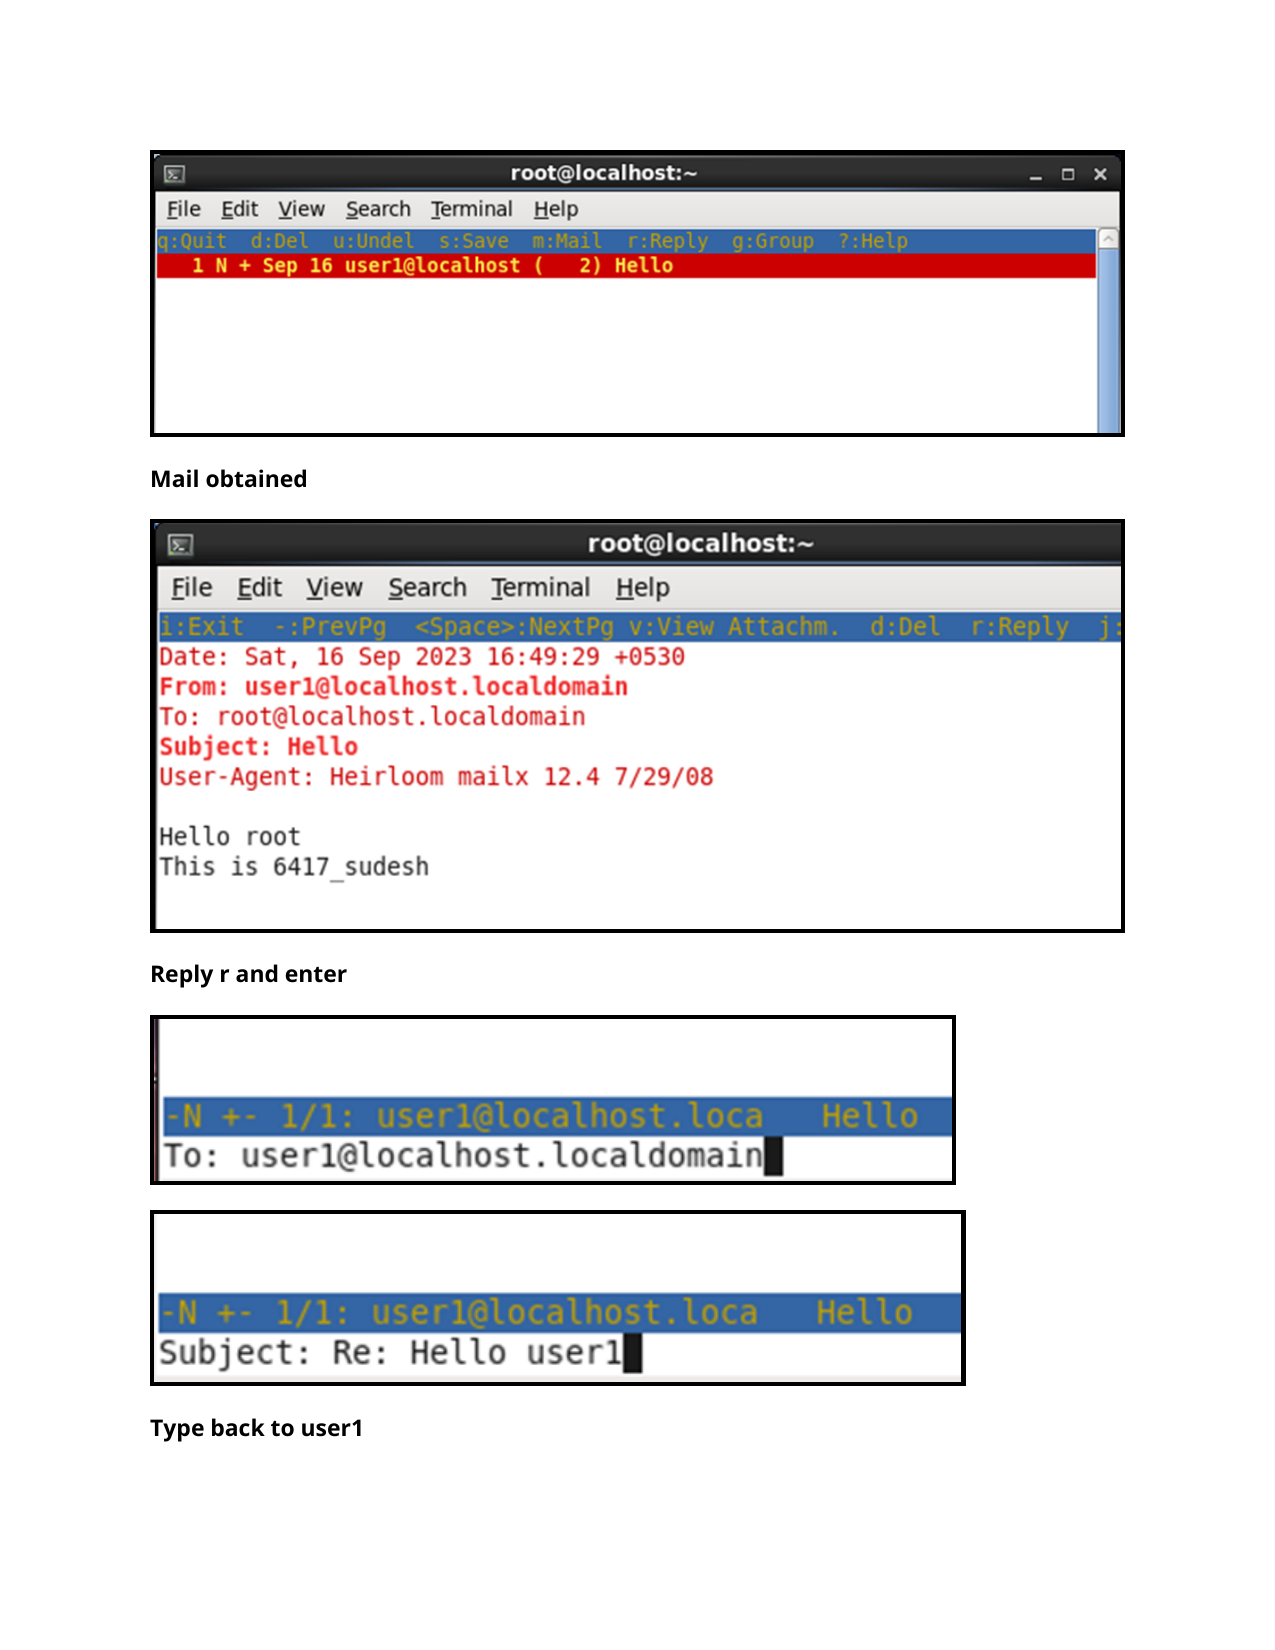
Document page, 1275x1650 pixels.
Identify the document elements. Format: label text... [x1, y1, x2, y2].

text Type back to user1 [150, 1411, 1125, 1443]
picture [154, 154, 1121, 433]
text Mail obtained [150, 462, 1125, 494]
picture [154, 1019, 952, 1181]
text Reply r and enter [150, 958, 1125, 989]
picture [154, 1214, 961, 1382]
picture [154, 523, 1121, 929]
